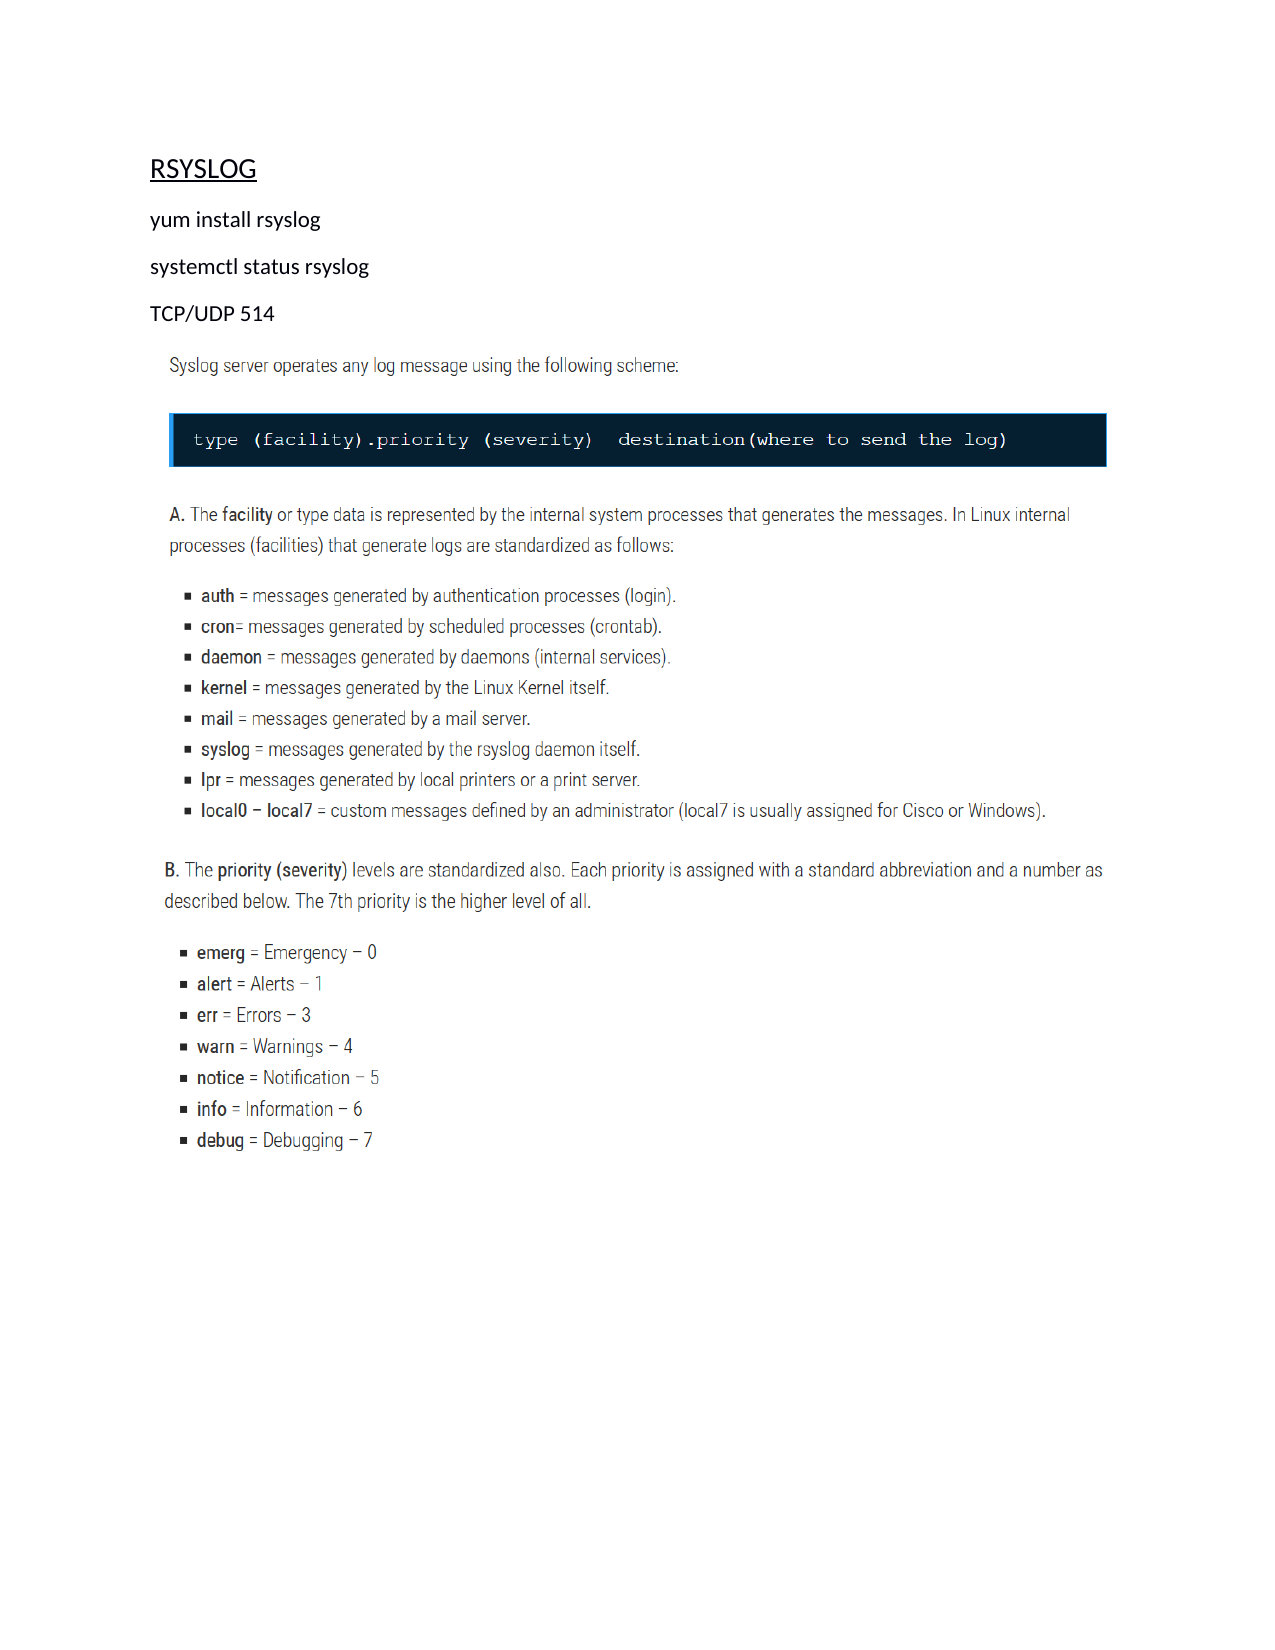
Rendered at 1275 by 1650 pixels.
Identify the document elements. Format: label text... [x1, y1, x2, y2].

picture [150, 345, 1125, 832]
text yum install rsyslog [150, 205, 1125, 233]
text RSYSLOG [150, 150, 1125, 186]
picture [150, 850, 1125, 1157]
text systemctl status rsyslog [150, 252, 1125, 280]
text TCP/UDP 514 [150, 299, 1125, 327]
